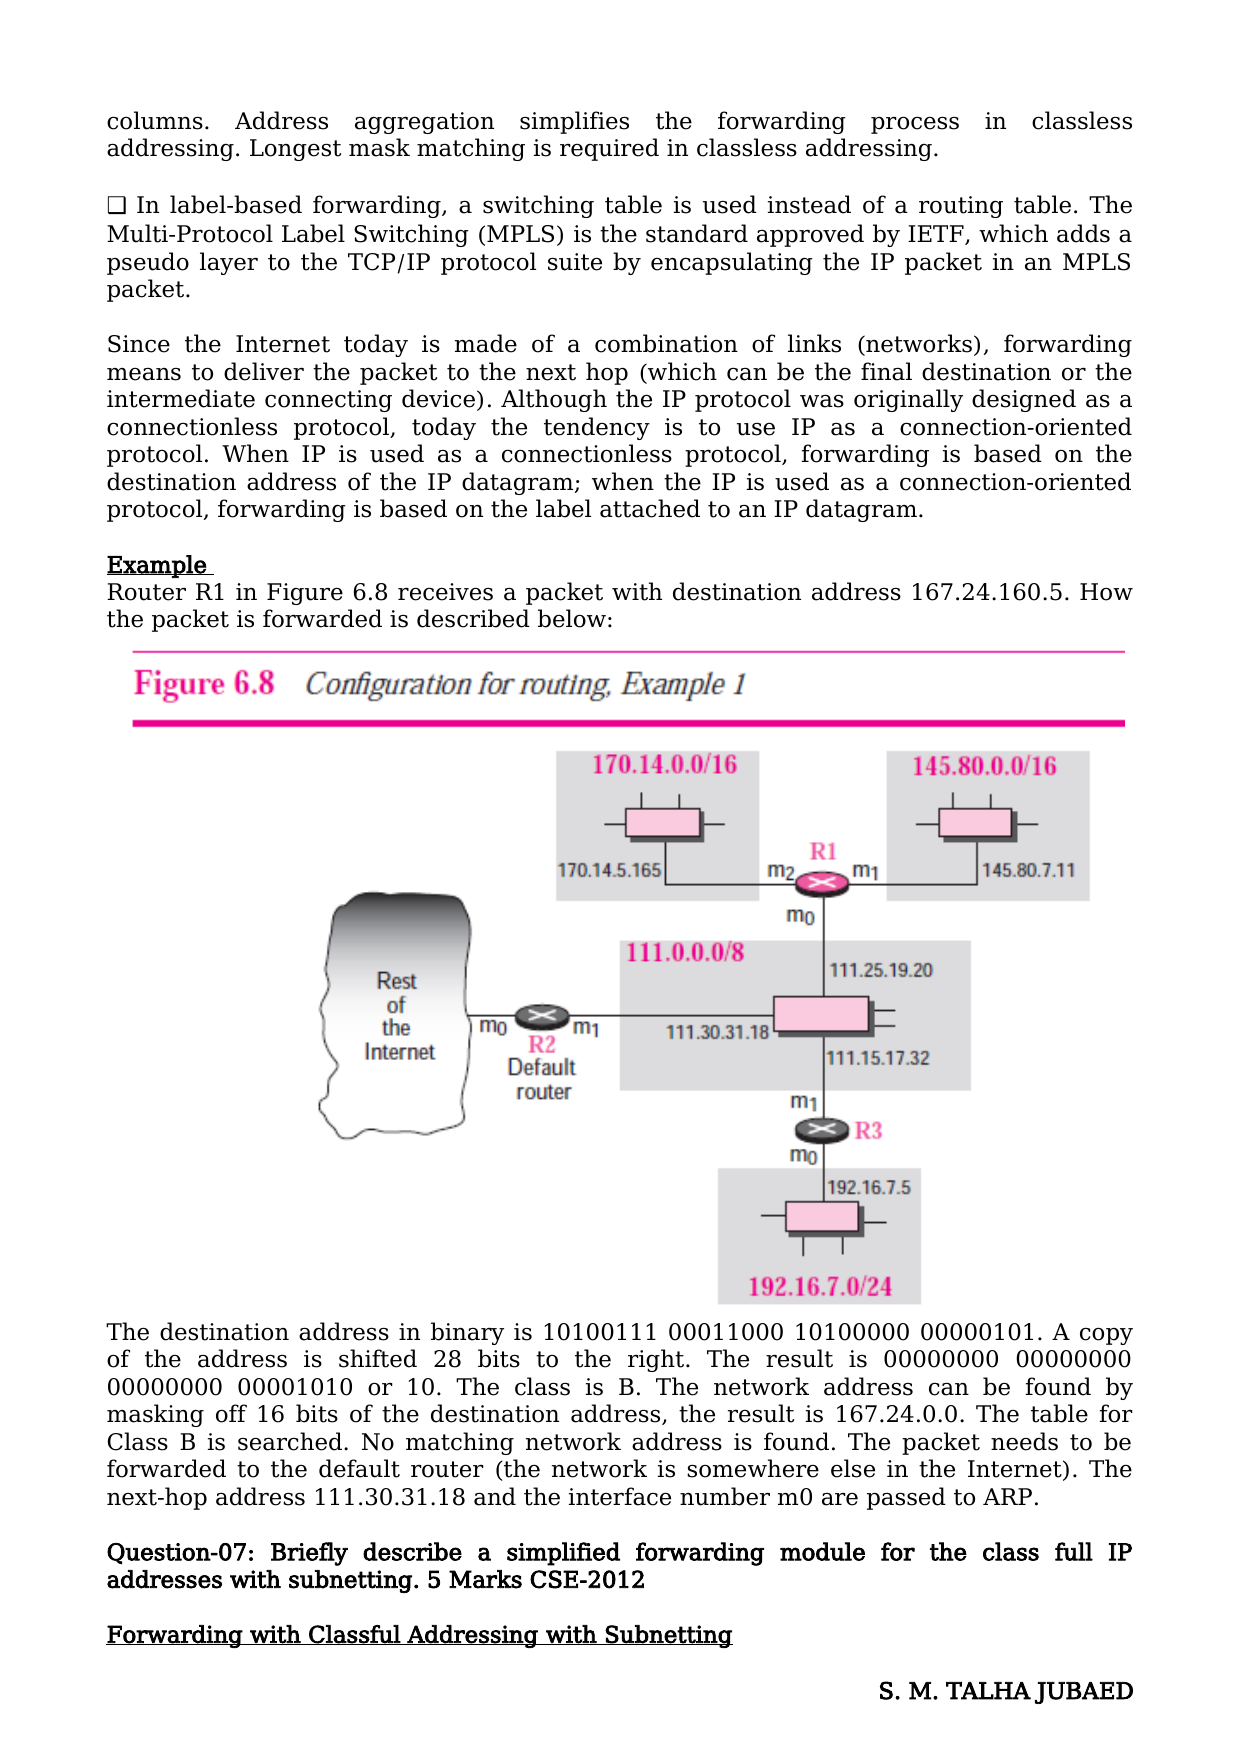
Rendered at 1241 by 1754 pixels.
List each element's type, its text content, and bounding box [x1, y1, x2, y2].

text ❑ In label-based forwarding, a switching table is used instead of a routing table. The Multi-Protocol Label Switching (MPLS) is the standard approved by IETF, which adds a pseudo layer to the TCP/IP protocol suite by encapsulating the IP packet in an MPLS packet. [106, 189, 1134, 303]
text Question-07: Briefly describe a simplified forwarding module for the class full IP addresses with subnetting. 5 Marks CSE-2012 [106, 1537, 1134, 1592]
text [106, 106, 1134, 161]
text The destination address in binary is 10100111 00011000 10100000 00000101. A copy of the address is shifted 28 bits to the right. The result is 00000000 00000000 00000000 00001010 or 10. The class is B. The network address can be found by masking off 16 bits of the destination address, the result is 167.24.0.0. The table for Class B is searched. No matching network address is found. The packet needs to be forwarded to the default router (the network is somewhere else in the Internet). The next-hop address 111.30.31.18 and the interface number m0 are passed to ARP. [106, 1317, 1134, 1510]
picture [106, 632, 1125, 1318]
text Example [106, 550, 1134, 578]
text Since the Internet today is made of a combination of links (networks), forwarding means to deliver the packet to the next hop (which can be the final destination or the intermediate connecting device). Although the IP protocol was originally designed as a connectionless protocol, today the tendency is to use IP as a connection-oriented protocol. When IP is used as a connectionless protocol, forwarding is based on the destination address of the IP datagram; when the IP is used as a connection-oriented protocol, forwarding is based on the label attached to an IP datagram. [106, 330, 1134, 523]
text Router R1 in Figure 6.8 receives a packet with destination address 167.24.160.5. How the packet is forwarded is described below: [106, 578, 1134, 633]
text Forwarding with Classful Addressing with Subnetting [106, 1620, 1134, 1647]
